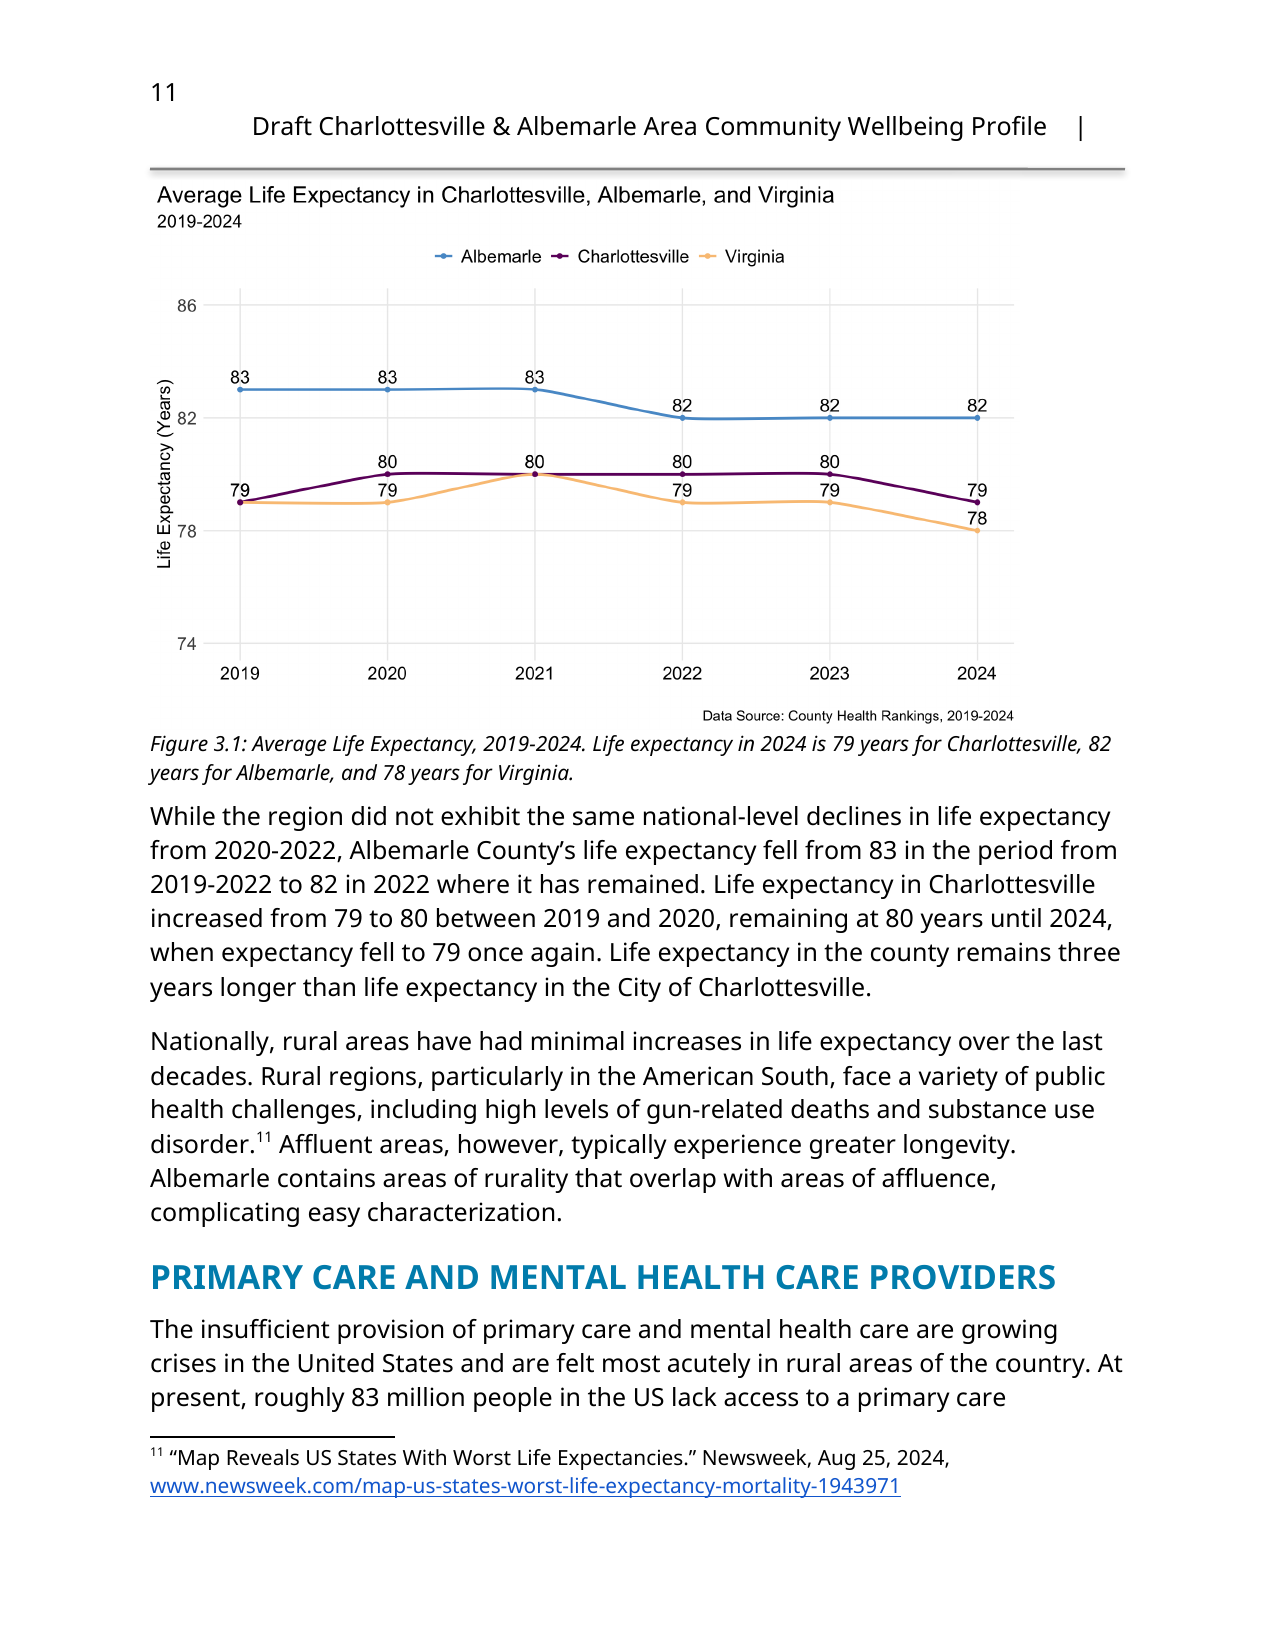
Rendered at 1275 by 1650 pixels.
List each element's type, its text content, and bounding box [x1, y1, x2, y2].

subtitle Primary Care and Mental Health Care Providers [150, 1253, 1125, 1299]
text Nationally, rural areas have had minimal increases in life expectancy over the last decades. Rural regions, particularly in the American South, face a variety of public health challenges, including high levels of gun-related deaths and substance use disorder. Affluent areas, however, typically experience greater longevity. Albemarle contains areas of rurality that overlap with areas of affluence, complicating easy characterization. [150, 1024, 1125, 1228]
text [150, 1311, 1125, 1413]
text While the region did not exhibit the same national-level declines in life expectancy from 2020-2022, Albemarle County’s life expectancy fell from 83 in the period from 2019-2022 to 82 in 2022 where it has remained. Life expectancy in Charlottesville increased from 79 to 80 between 2019 and 2020, remaining at 80 years until 2024, when expectancy fell to 79 once again. Life expectancy in the county remains three years longer than life expectancy in the City of Charlottesville. [150, 799, 1125, 1003]
picture [150, 180, 1020, 730]
